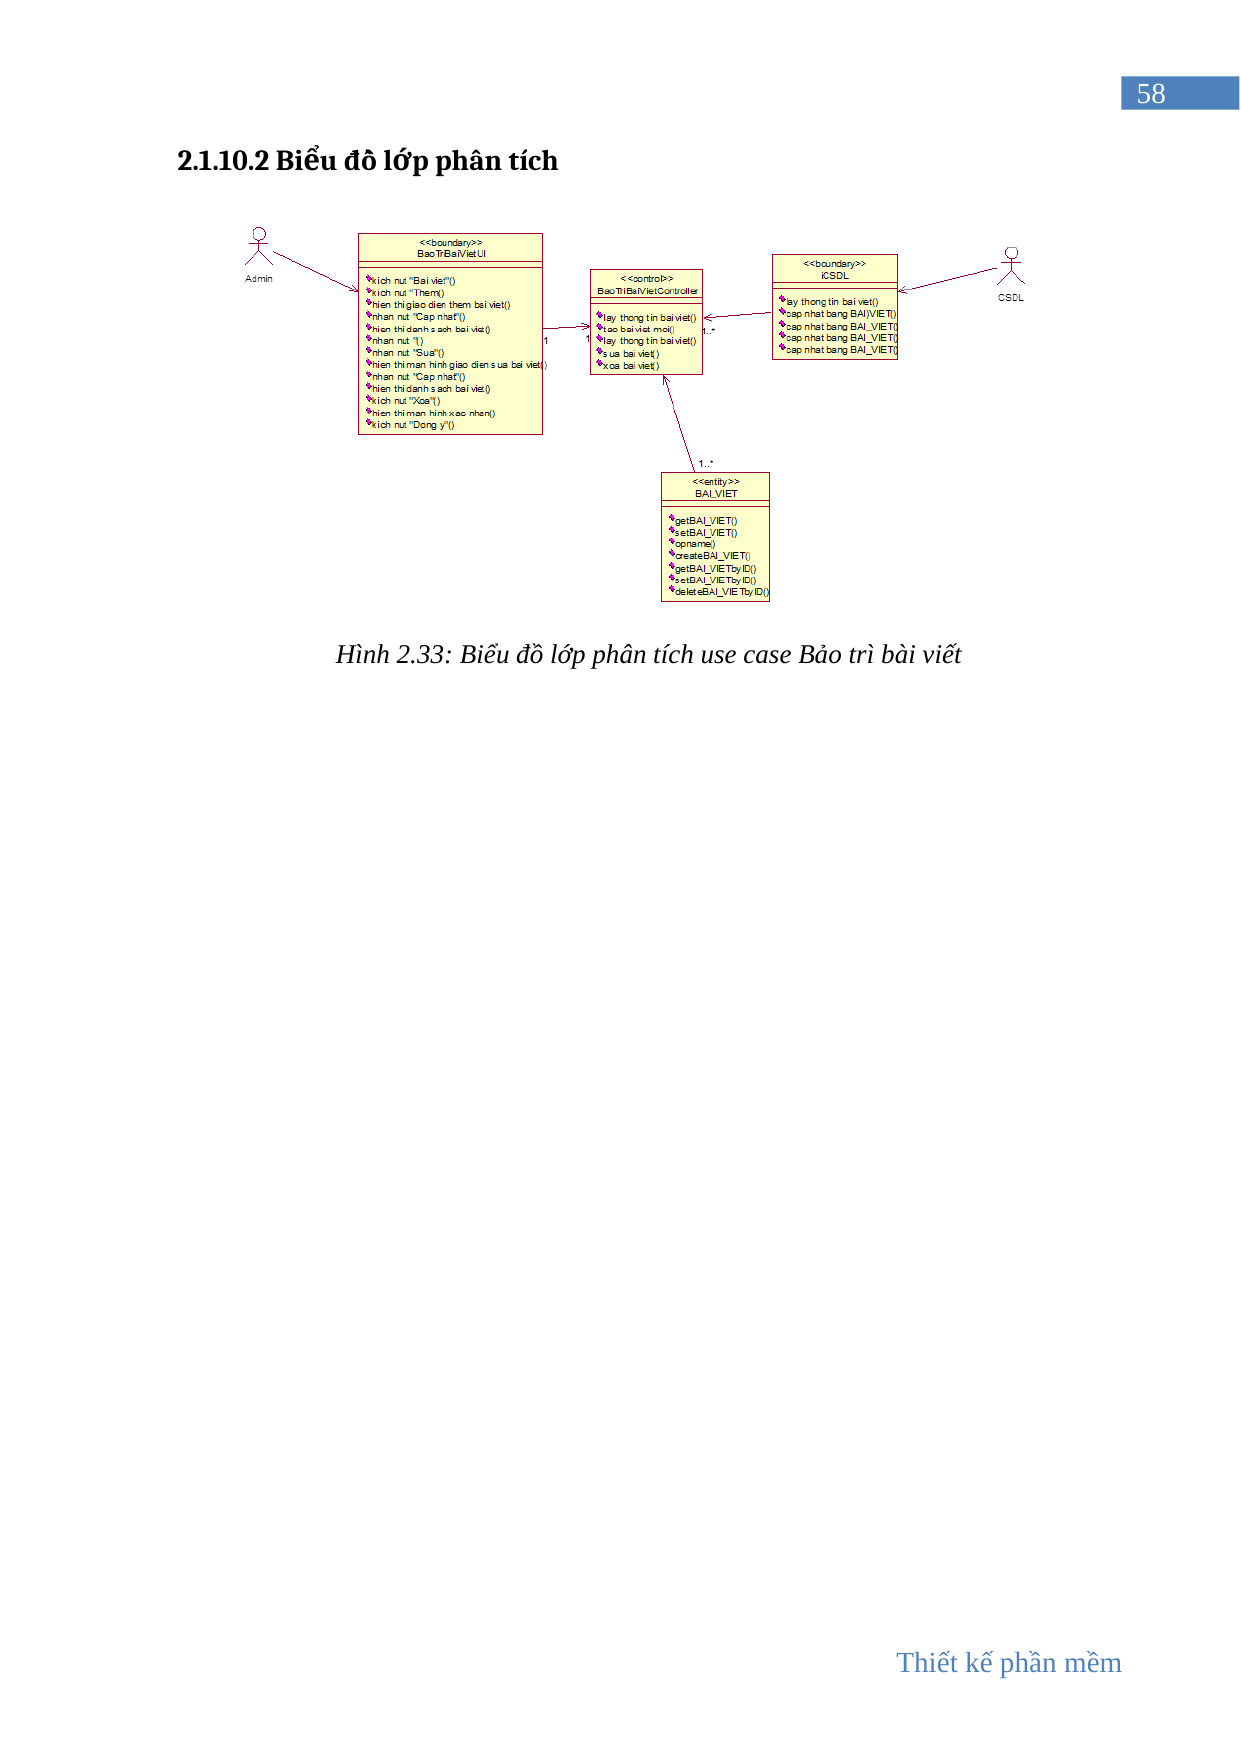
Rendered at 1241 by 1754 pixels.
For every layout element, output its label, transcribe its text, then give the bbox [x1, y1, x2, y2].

picture [177, 207, 1093, 622]
subtitle Biểu đồ lớp phân tích [177, 144, 1122, 178]
